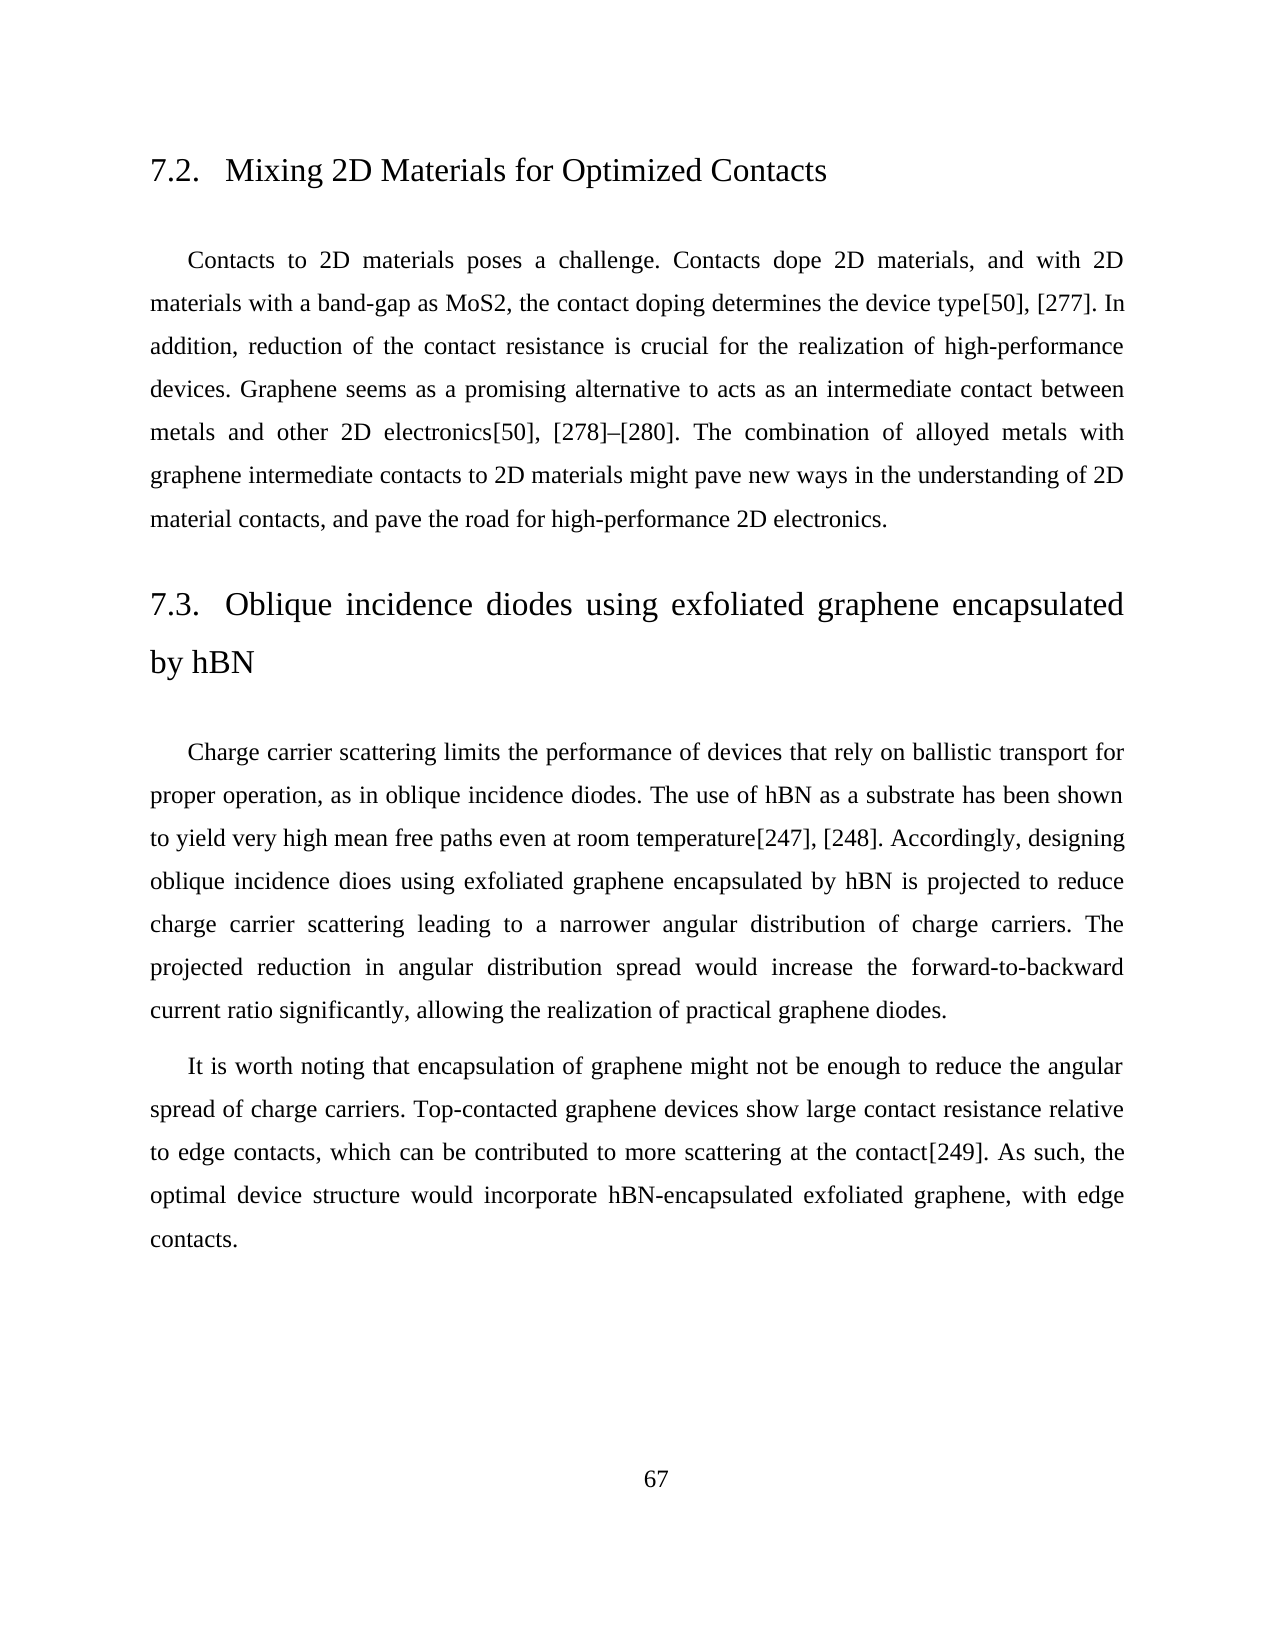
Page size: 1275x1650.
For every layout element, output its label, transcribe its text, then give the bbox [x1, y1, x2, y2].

subtitle Oblique incidence diodes using exfoliated graphene encapsulated by hBN [150, 584, 1125, 680]
text Contacts to 2D materials poses a challenge. Contacts dope 2D materials, and with 2D materials with a band-gap as MoS2, the contact doping determines the device type[50], [277]. In addition, reduction of the contact resistance is crucial for the realization of high-performance devices. Graphene seems as a promising alternative to acts as an intermediate contact between metals and other 2D electronics[50], [278]–[280]. The combination of alloyed metals with graphene intermediate contacts to 2D materials might pave new ways in the understanding of 2D material contacts, and pave the road for high-performance 2D electronics. [150, 245, 1125, 532]
text It is worth noting that encapsulation of graphene might not be enough to reduce the angular spread of charge carriers. Top-contacted graphene devices show large contact resistance relative to edge contacts, which can be contributed to more scattering at the contact[249]. As such, the optimal device structure would incorporate hBN-encapsulated exfoliated graphene, with edge contacts. [150, 1051, 1125, 1252]
subtitle Mixing 2D Materials for Optimized Contacts [150, 150, 1125, 188]
text Charge carrier scattering limits the performance of devices that rely on ballistic transport for proper operation, as in oblique incidence diodes. The use of hBN as a substrate has been shown to yield very high mean free paths even at room temperature[247], [248]. Accordingly, designing oblique incidence dioes using exfoliated graphene encapsulated by hBN is projected to reduce charge carrier scattering leading to a narrower angular distribution of charge carriers. The projected reduction in angular distribution spread would increase the forward-to-backward current ratio significantly, allowing the realization of practical graphene diodes. [150, 737, 1125, 1024]
